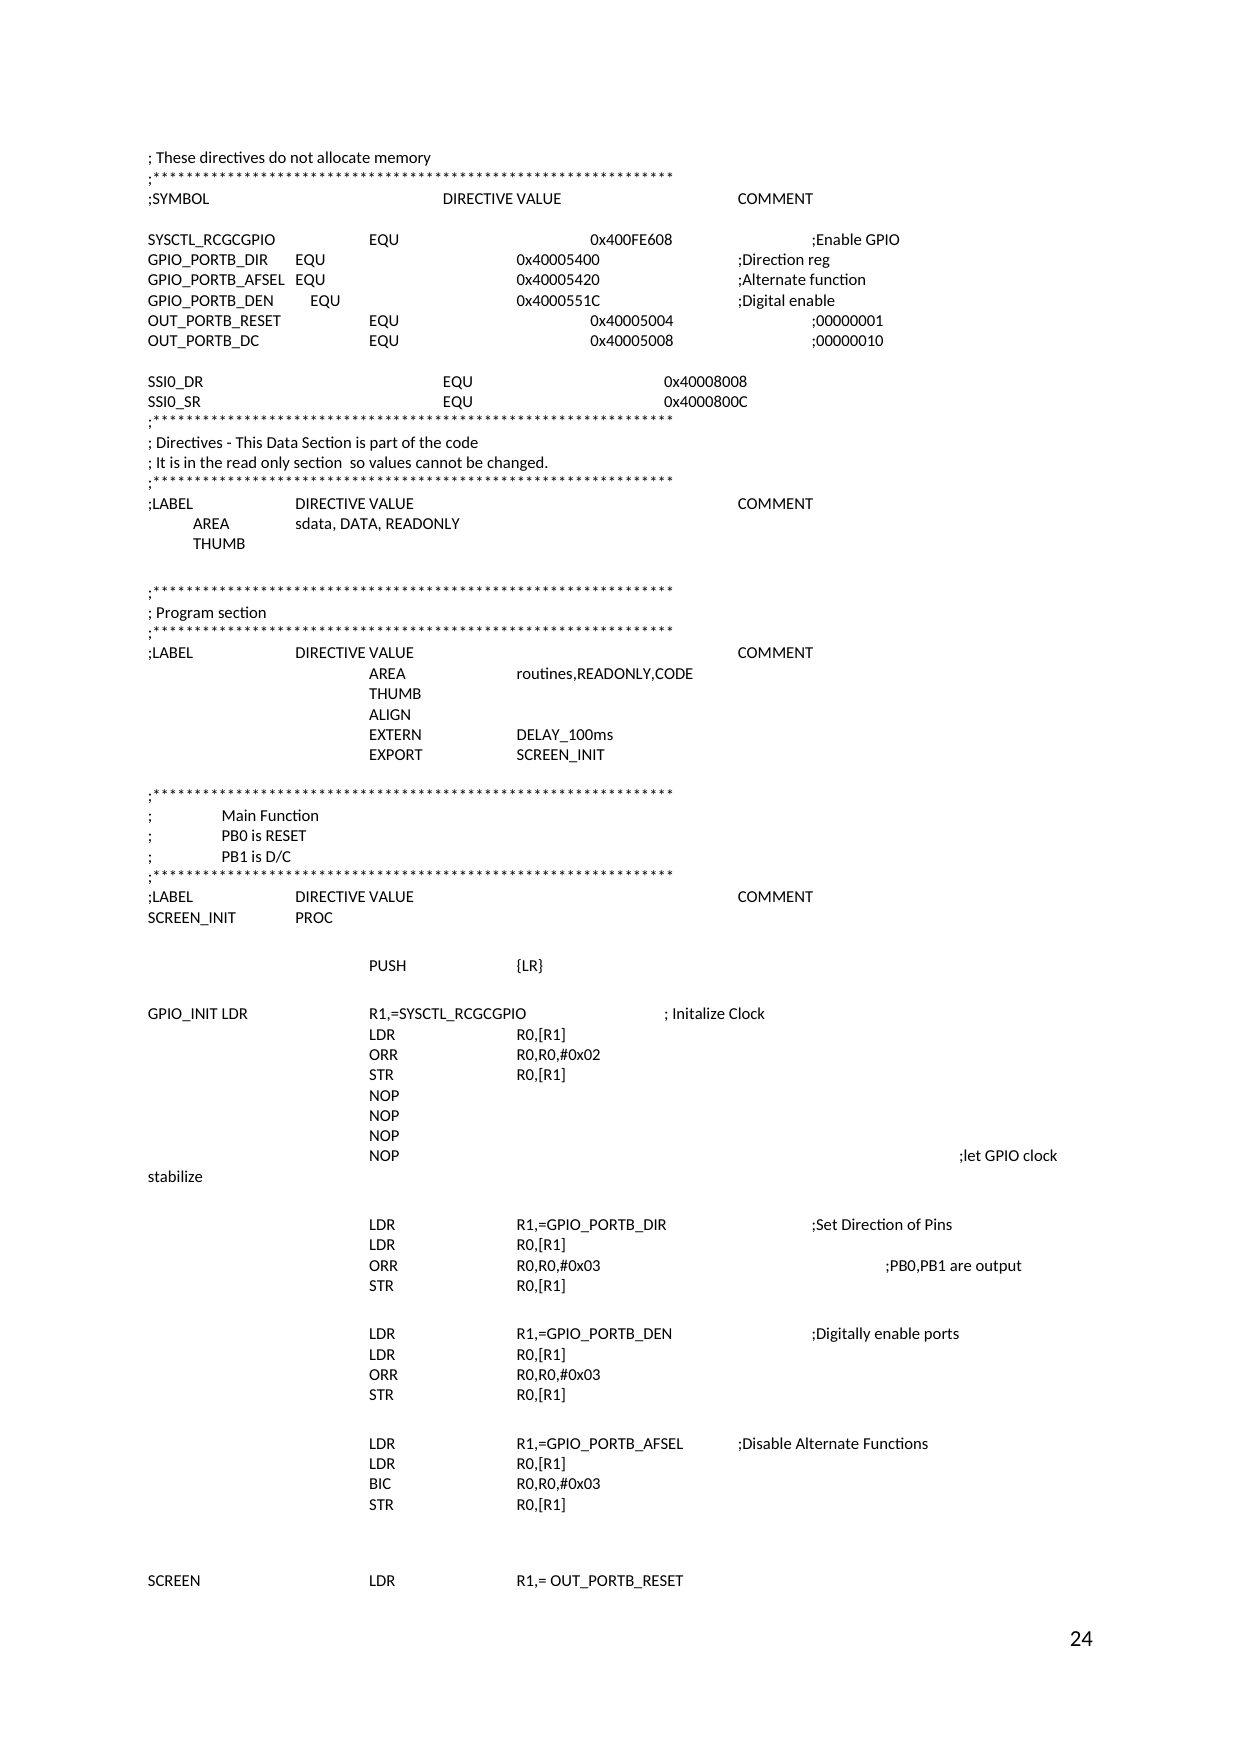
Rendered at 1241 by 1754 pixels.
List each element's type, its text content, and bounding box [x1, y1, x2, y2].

text ; PB1 is D/C [148, 846, 1093, 866]
text LDR R0,[R1] [148, 1453, 1093, 1473]
text GPIO_PORTB_DEN EQU 0x4000551C ;Digital enable [148, 290, 1093, 310]
text ; Main Function [148, 805, 1093, 826]
text ; Program section [148, 602, 1093, 622]
text OUT_PORTB_RESET EQU 0x40005004 ;00000001 [148, 310, 1093, 330]
text ORR R0,R0,#0x02 [148, 1044, 1093, 1064]
text THUMB [148, 683, 1093, 704]
text ALIGN [148, 704, 1093, 724]
text ; PB0 is RESET [148, 826, 1093, 846]
text ;LABEL DIRECTIVE VALUE COMMENT [148, 643, 1093, 663]
text THUMB [148, 533, 1093, 554]
text LDR R0,[R1] [148, 1235, 1093, 1255]
text ; It is in the read only section so values cannot be changed. [148, 452, 1093, 473]
text SCREEN LDR R1,= OUT_PORTB_RESET [148, 1570, 1093, 1591]
text ;*************************************************************** [148, 622, 1093, 643]
text SYSCTL_RCGCGPIO EQU 0x400FE608 ;Enable GPIO [148, 229, 1093, 249]
text EXTERN DELAY_100ms [148, 724, 1093, 744]
text STR R0,[R1] [148, 1275, 1093, 1296]
text NOP [148, 1085, 1093, 1105]
text ;LABEL DIRECTIVE VALUE COMMENT [148, 493, 1093, 513]
text NOP [148, 1105, 1093, 1125]
text LDR R0,[R1] [148, 1024, 1093, 1044]
text LDR R1,=GPIO_PORTB_DEN ;Digitally enable ports [148, 1324, 1093, 1344]
text NOP [148, 1125, 1093, 1146]
text ;*************************************************************** [148, 582, 1093, 602]
text ORR R0,R0,#0x03 [148, 1364, 1093, 1384]
text ;*************************************************************** [148, 866, 1093, 887]
text SCREEN_INIT PROC [148, 907, 1093, 927]
text STR R0,[R1] [148, 1384, 1093, 1405]
text ; These directives do not allocate memory [148, 148, 1093, 168]
text AREA sdata, DATA, READONLY [148, 513, 1093, 533]
text PUSH {LR} [148, 955, 1093, 976]
text ;*************************************************************** [148, 785, 1093, 805]
text BIC R0,R0,#0x03 [148, 1473, 1093, 1494]
text ; Directives - This Data Section is part of the code [148, 432, 1093, 452]
text GPIO_PORTB_DIR EQU 0x40005400 ;Direction reg [148, 249, 1093, 269]
text ;*************************************************************** [148, 473, 1093, 493]
text ;*************************************************************** [148, 412, 1093, 432]
text LDR R1,=GPIO_PORTB_AFSEL ;Disable Alternate Functions [148, 1433, 1093, 1453]
text NOP ;let GPIO clock stabilize [148, 1146, 1093, 1186]
text GPIO_INIT LDR R1,=SYSCTL_RCGCGPIO ; Initalize Clock [148, 1003, 1093, 1024]
text ORR R0,R0,#0x03 ;PB0,PB1 are output [148, 1255, 1093, 1275]
text ;SYMBOL DIRECTIVE VALUE COMMENT [148, 188, 1093, 208]
text STR R0,[R1] [148, 1064, 1093, 1085]
text STR R0,[R1] [148, 1494, 1093, 1514]
text LDR R0,[R1] [148, 1344, 1093, 1364]
text OUT_PORTB_DC EQU 0x40005008 ;00000010 [148, 330, 1093, 351]
text AREA routines,READONLY,CODE [148, 663, 1093, 683]
text SSI0_SR EQU 0x4000800C [148, 391, 1093, 412]
text EXPORT SCREEN_INIT [148, 744, 1093, 765]
text LDR R1,=GPIO_PORTB_DIR ;Set Direction of Pins [148, 1214, 1093, 1235]
text ;LABEL DIRECTIVE VALUE COMMENT [148, 887, 1093, 907]
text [148, 168, 1093, 188]
text SSI0_DR EQU 0x40008008 [148, 371, 1093, 391]
text GPIO_PORTB_AFSEL EQU 0x40005420 ;Alternate function [148, 269, 1093, 290]
